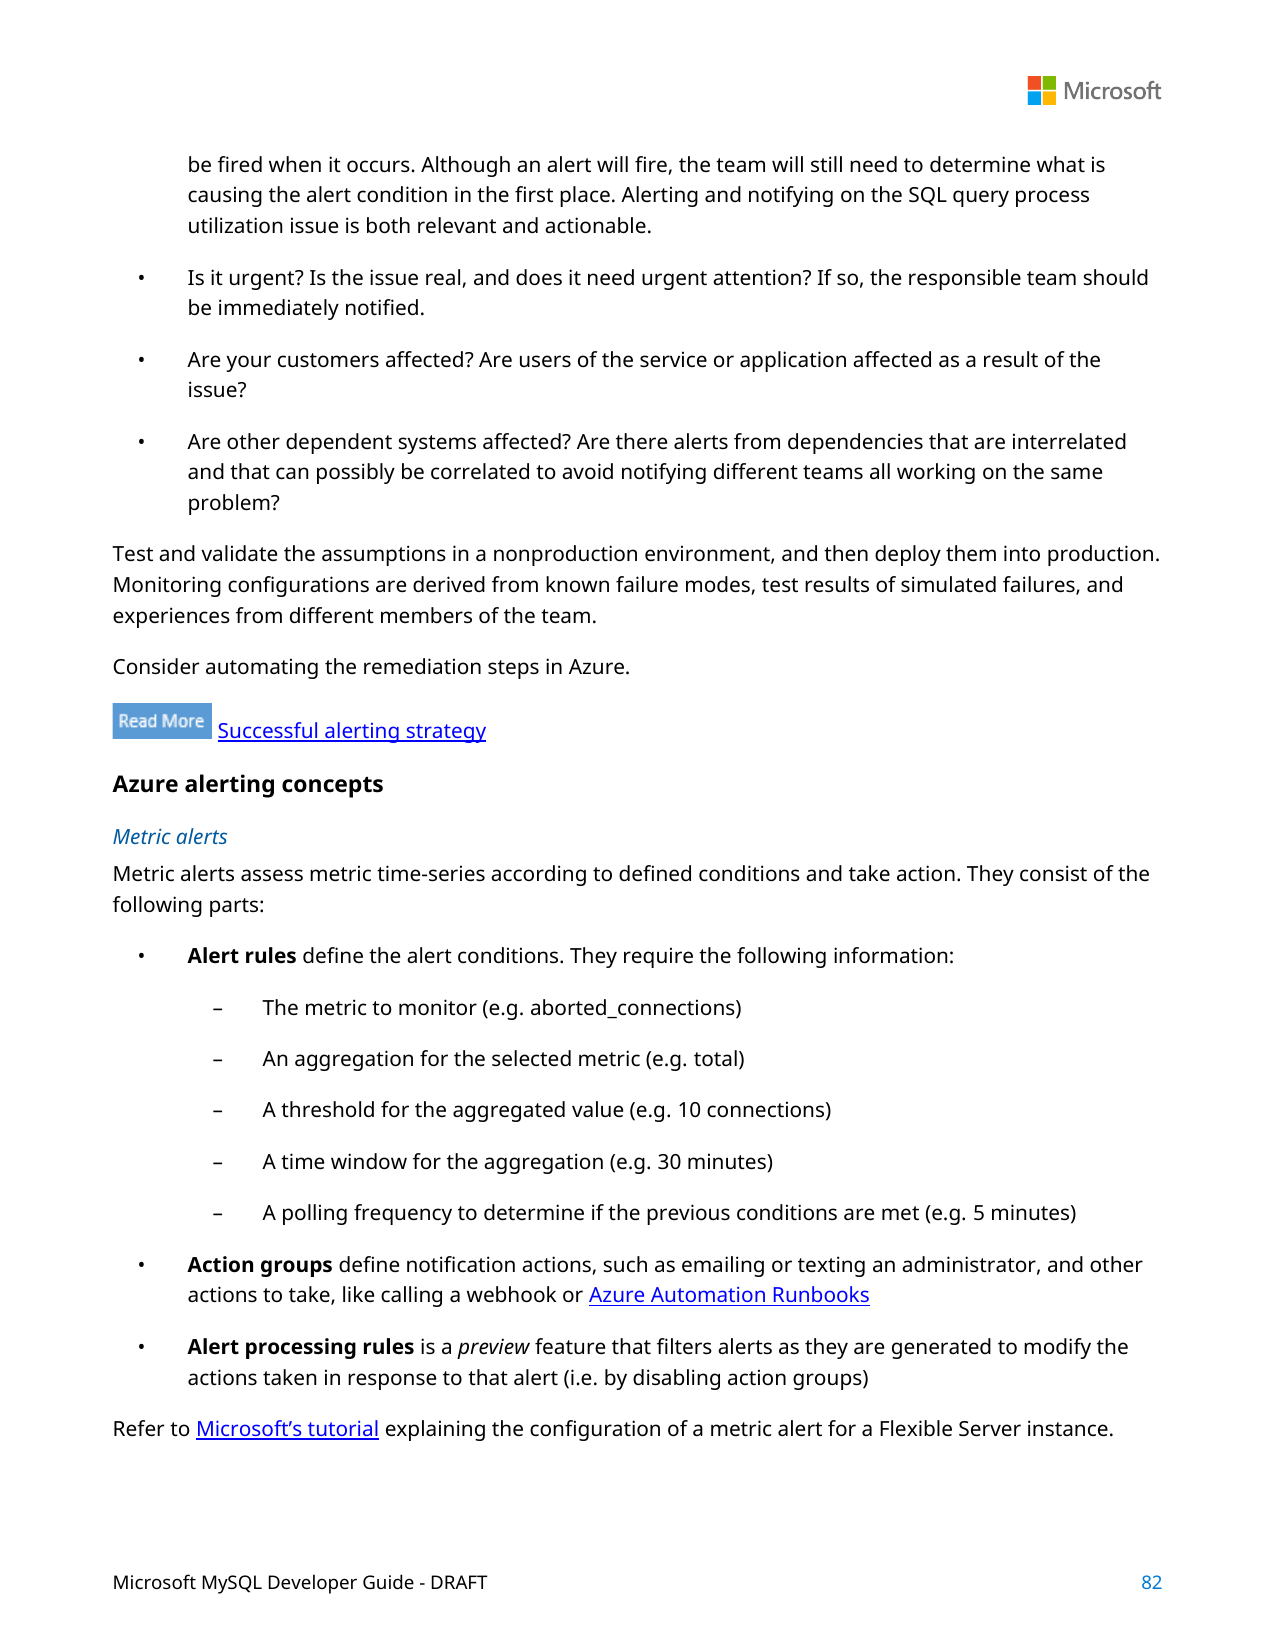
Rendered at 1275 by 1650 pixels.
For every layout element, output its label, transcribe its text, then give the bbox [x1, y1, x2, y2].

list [137, 150, 1162, 240]
subtitle Metric alerts [112, 822, 1162, 851]
list An aggregation for the selected metric (e.g. total) [212, 1044, 1162, 1072]
list A time window for the aggregation (e.g. 30 minutes) [212, 1147, 1162, 1175]
list Alert rules define the alert conditions. They require the following information: [137, 941, 1162, 969]
list A threshold for the aggregated value (e.g. 10 connections) [212, 1096, 1162, 1124]
list Action groups define notification actions, such as emailing or texting an administrator, and other actions to take, like calling a webhook or Azure Automation Runbooks [137, 1250, 1162, 1309]
picture [112, 703, 212, 739]
list Alert processing rules is a preview feature that filters alerts as they are generated to modify the actions taken in response to that alert (i.e. by disabling action groups) [137, 1332, 1162, 1391]
list Is it urgent? Is the issue real, and does it need urgent attention? If so, the responsible team should be immediately notified. [137, 263, 1162, 322]
list Are other dependent systems affected? Are there alerts from dependencies that are interrelated and that can possibly be correlated to avoid notifying different teams all working on the same problem? [137, 427, 1162, 517]
list A polling frequency to determine if the previous conditions are met (e.g. 5 minutes) [212, 1198, 1162, 1227]
picture [1026, 75, 1163, 107]
list Are your customers affected? Are users of the service or application affected as a result of the issue? [137, 345, 1162, 404]
text Metric alerts assess metric time-series according to defined conditions and take action. They consist of the following parts: [112, 859, 1162, 918]
text Successful alerting strategy [112, 704, 1162, 744]
list The metric to monitor (e.g. aborted_connections) [212, 993, 1162, 1021]
text Refer to Microsoft’s tutorial explaining the configuration of a metric alert for a Flexible Server instance. [112, 1414, 1162, 1442]
text Test and validate the assumptions in a nonproduction environment, and then deploy them into production. Monitoring configurations are derived from known failure modes, test results of simulated failures, and experiences from different members of the team. [112, 539, 1162, 629]
text Consider automating the remediation steps in Azure. [112, 652, 1162, 681]
subtitle Azure alerting concepts [112, 768, 1162, 799]
